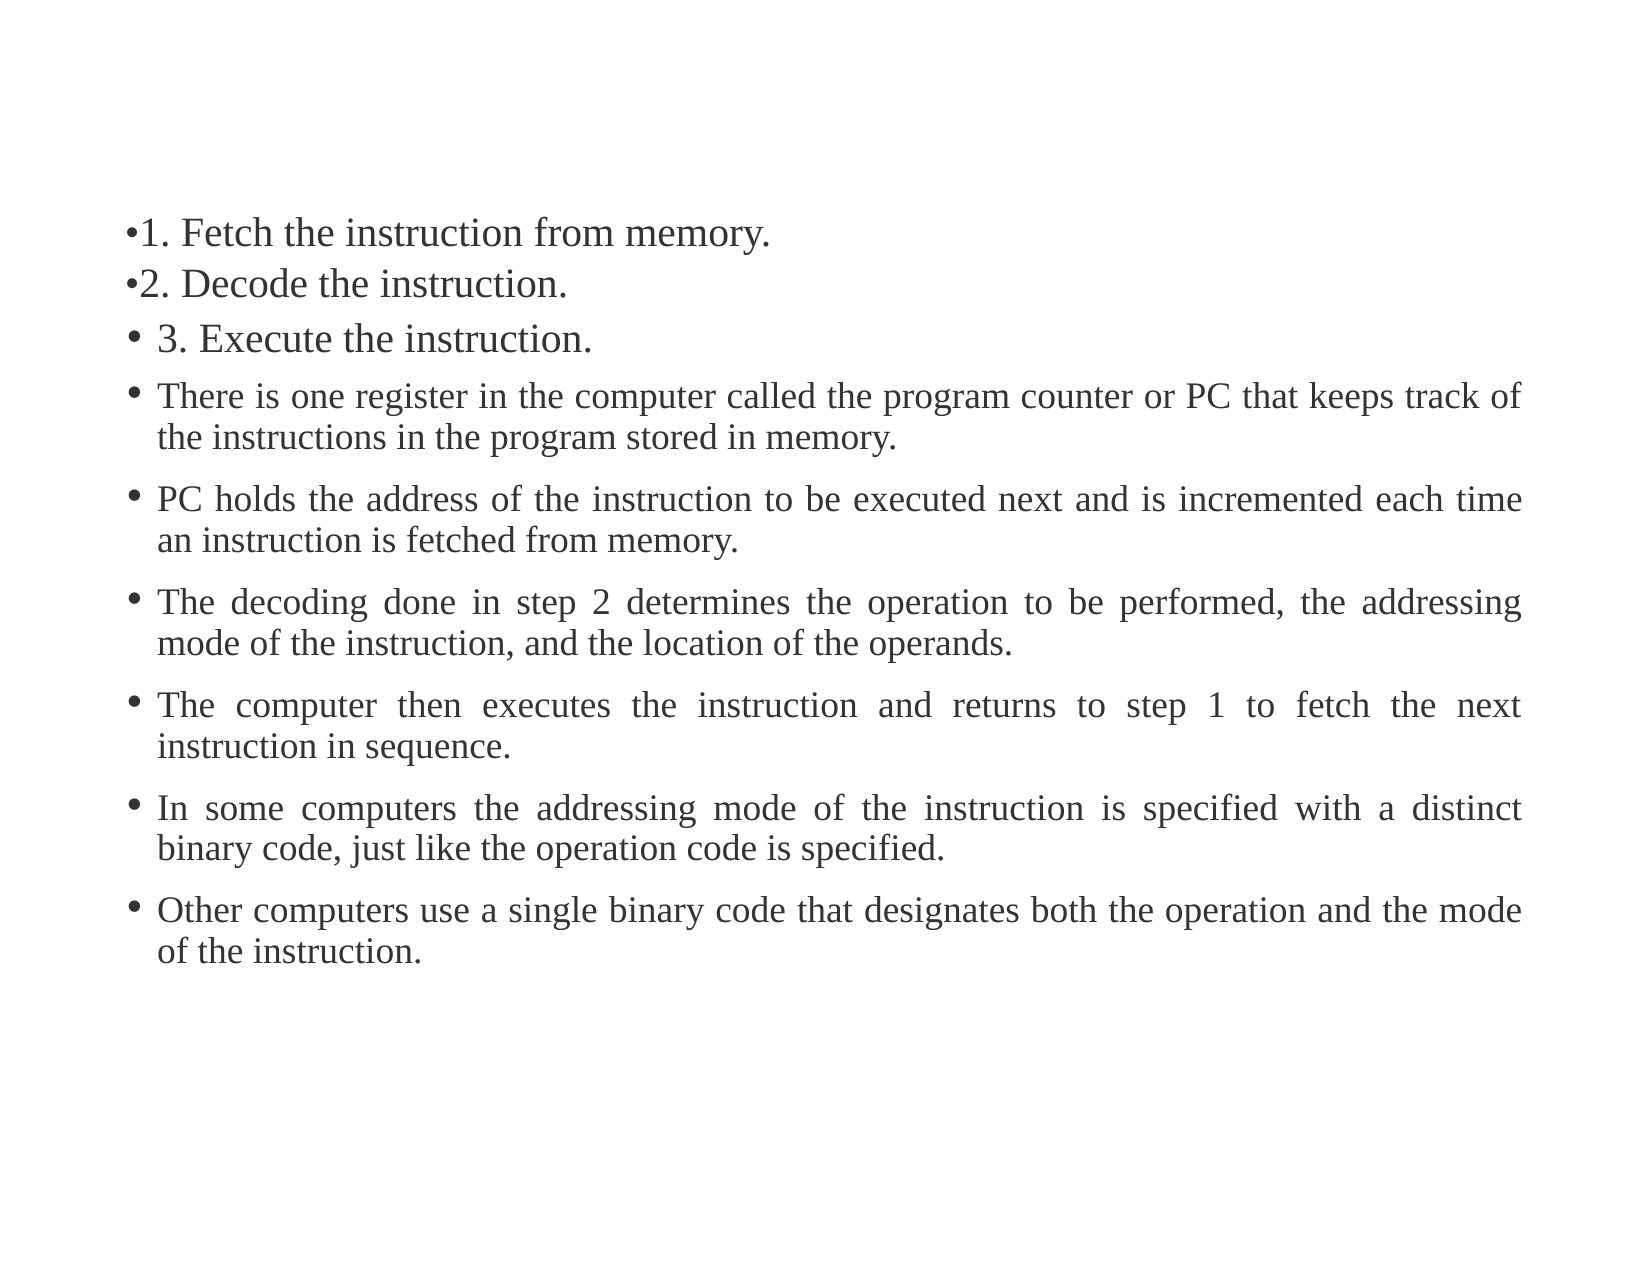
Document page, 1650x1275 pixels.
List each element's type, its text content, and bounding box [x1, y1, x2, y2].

list In some computers the addressing mode of the instruction is specified with a distinct binary code, just like the operation code is specified. [126, 781, 1525, 869]
list 3. Execute the instruction. [126, 312, 1525, 363]
list The decoding done in step 2 determines the operation to be performed, the addressing mode of the instruction, and the location of the operands. [126, 575, 1525, 663]
text •1. Fetch the instruction from memory. [124, 211, 1525, 256]
list PC holds the address of the instruction to be executed next and is incremented each time an instruction is fetched from memory. [126, 472, 1525, 561]
list There is one register in the computer called the program counter or PC that keeps track of the instructions in the program stored in memory. [126, 369, 1525, 458]
list The computer then executes the instruction and returns to step 1 to fetch the next instruction in sequence. [126, 678, 1525, 766]
list Other computers use a single binary code that designates both the operation and the mode of the instruction. [126, 883, 1525, 972]
text •2. Decode the instruction. [124, 262, 1525, 306]
